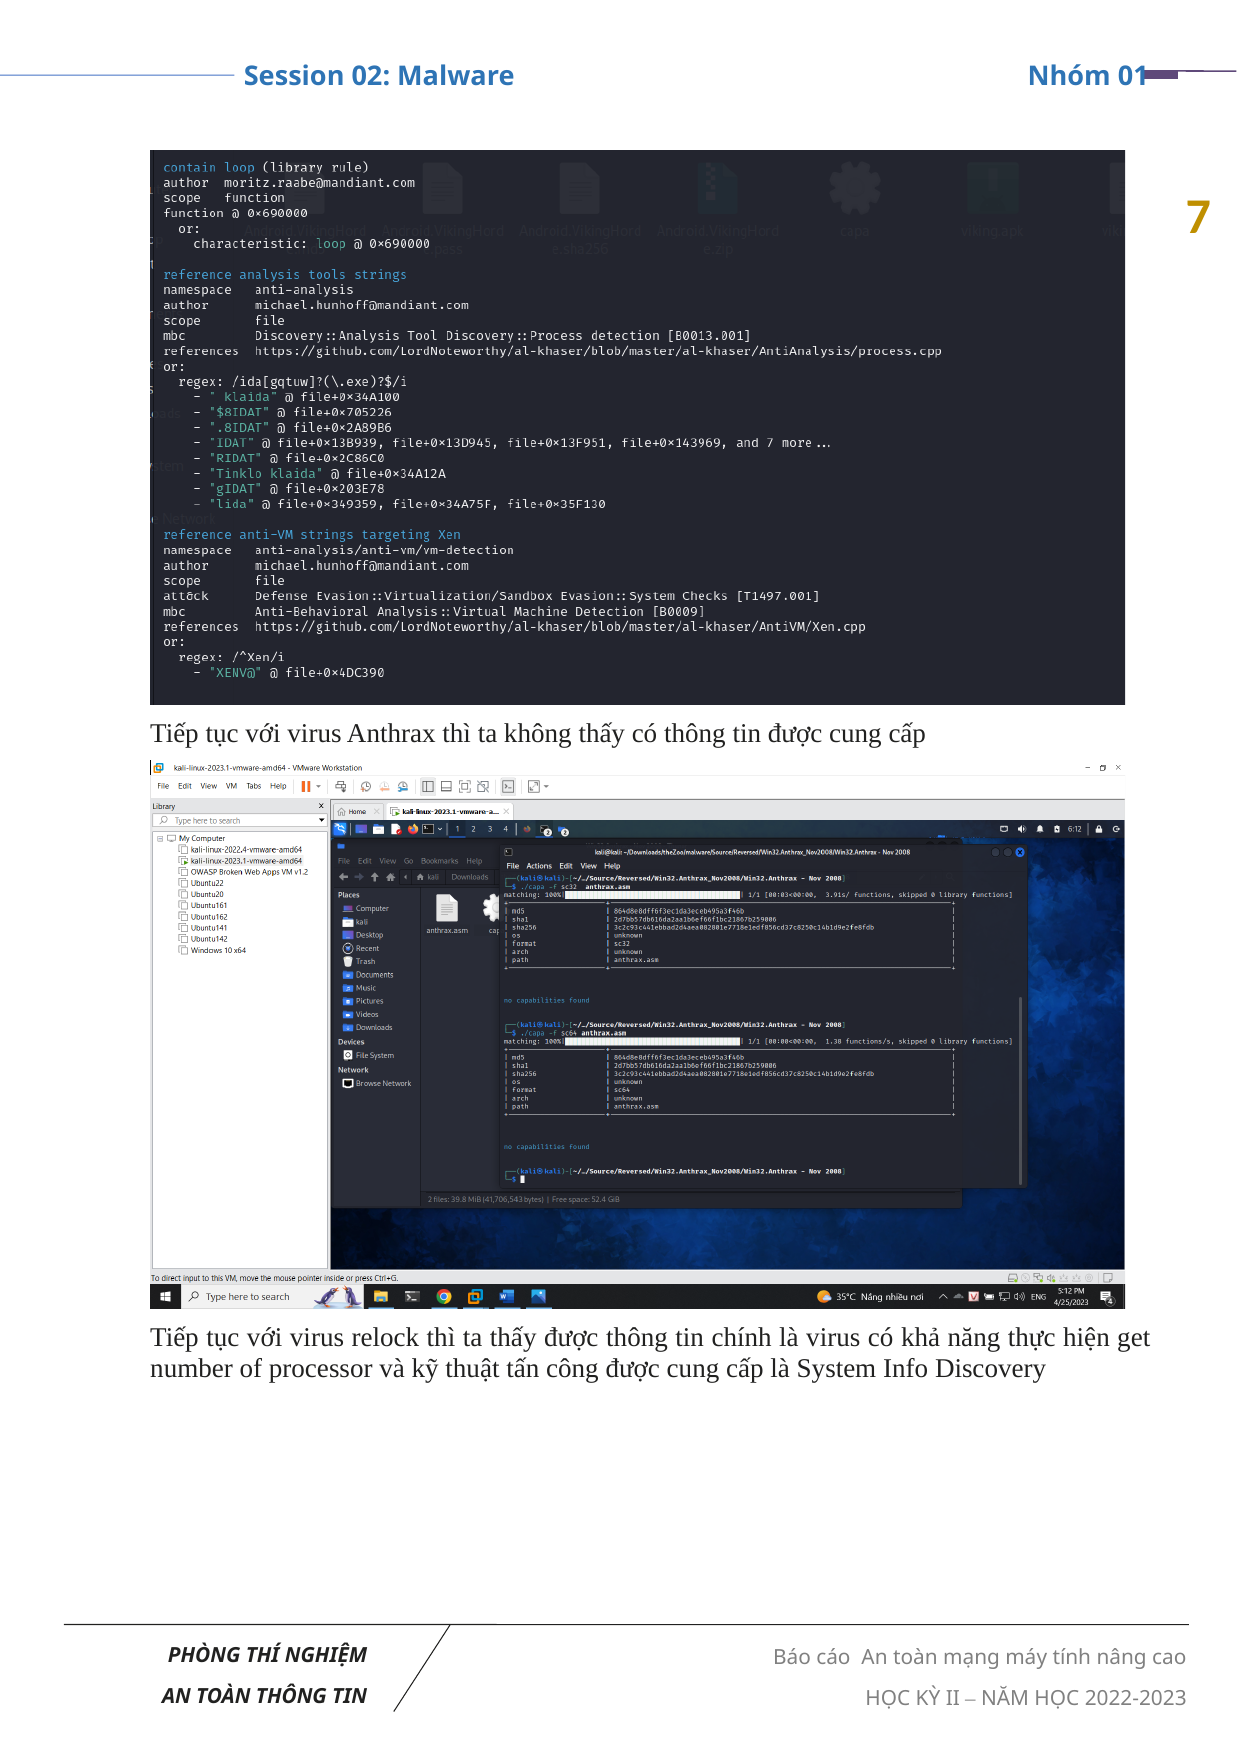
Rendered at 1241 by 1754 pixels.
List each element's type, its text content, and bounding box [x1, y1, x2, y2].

picture [150, 760, 1125, 1309]
text Tiếp tục với virus relock thì ta thấy được thông tin chính là virus có khả năng thực hiện get number of processor và kỹ thuật tấn công được cung cấp là System Info Discovery [150, 1321, 1153, 1383]
picture [150, 150, 1125, 705]
text Tiếp tục với virus Anthrax thì ta không thấy có thông tin được cung cấp [150, 717, 1153, 748]
